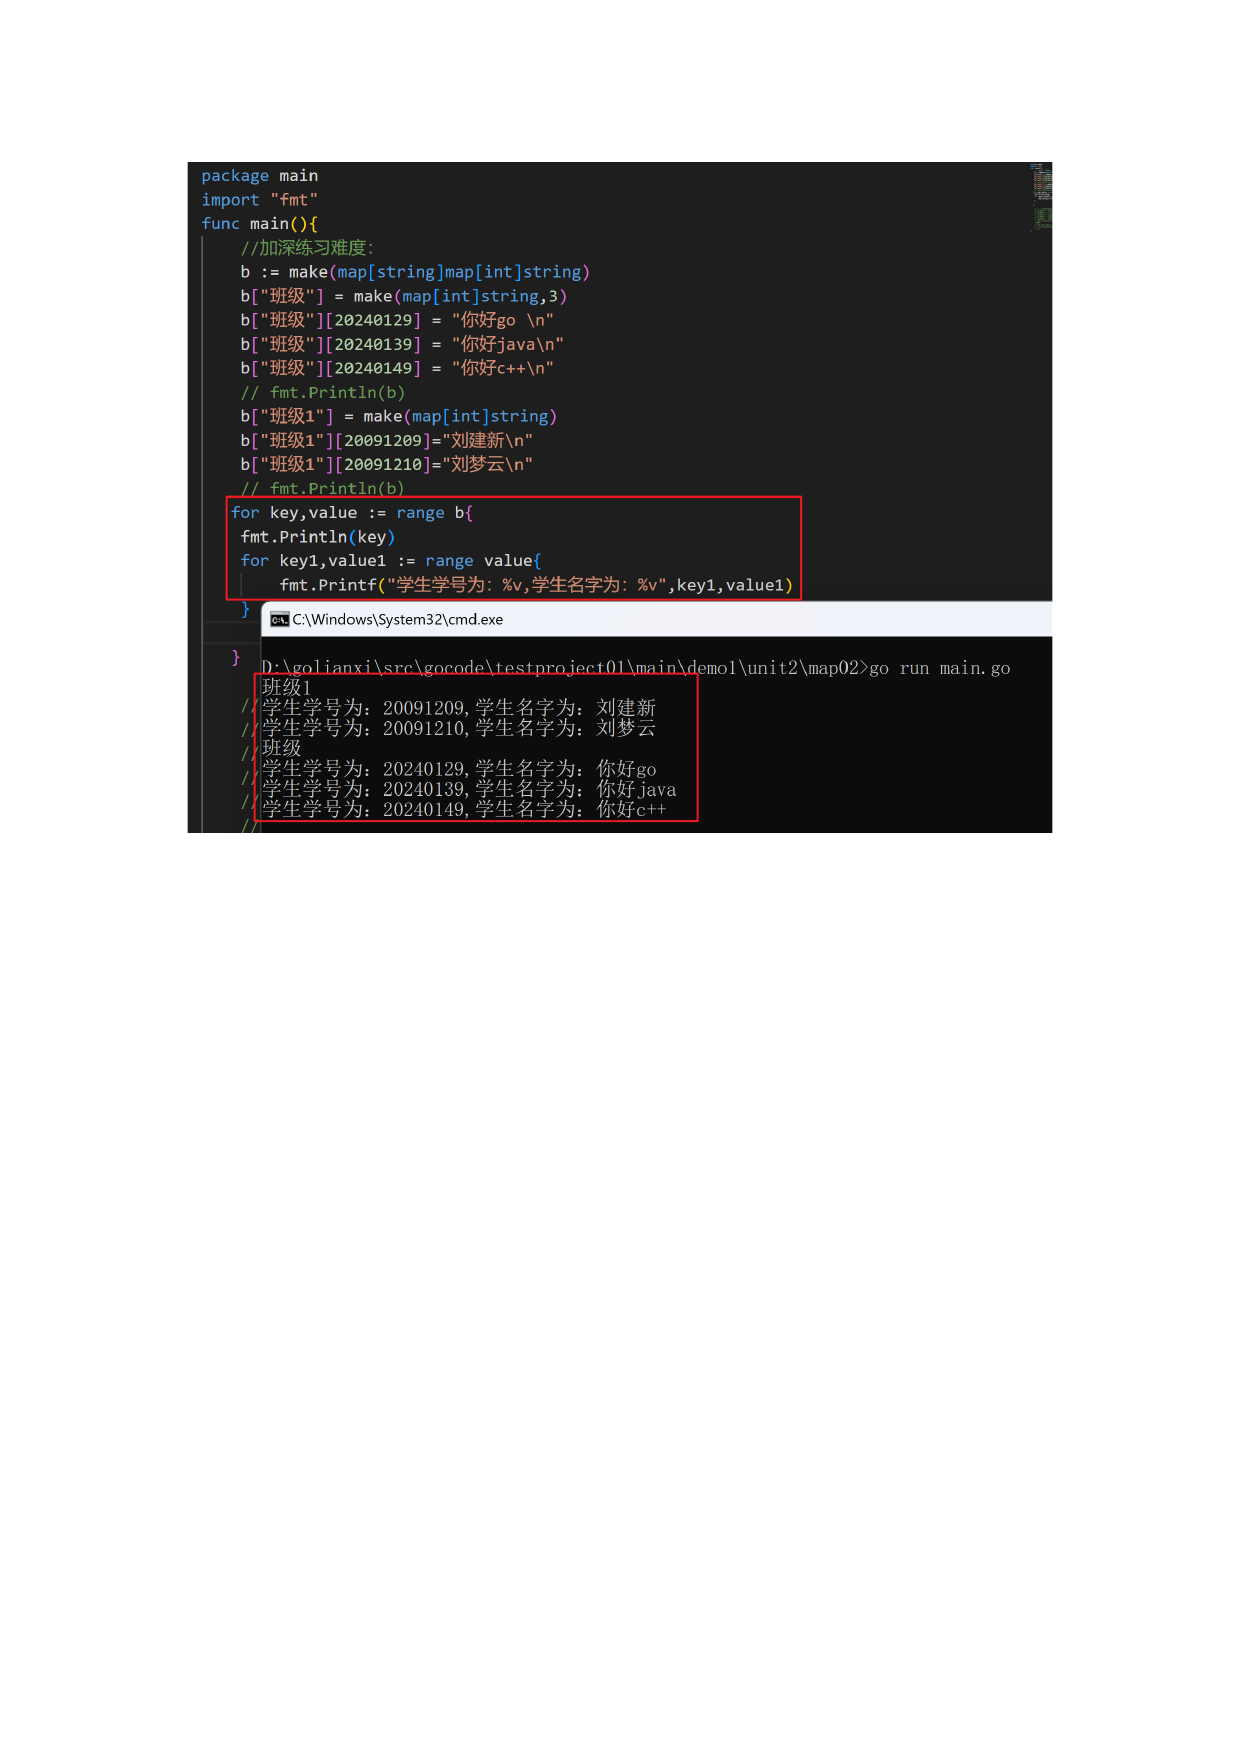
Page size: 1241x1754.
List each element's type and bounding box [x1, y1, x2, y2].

picture [187, 162, 1053, 833]
